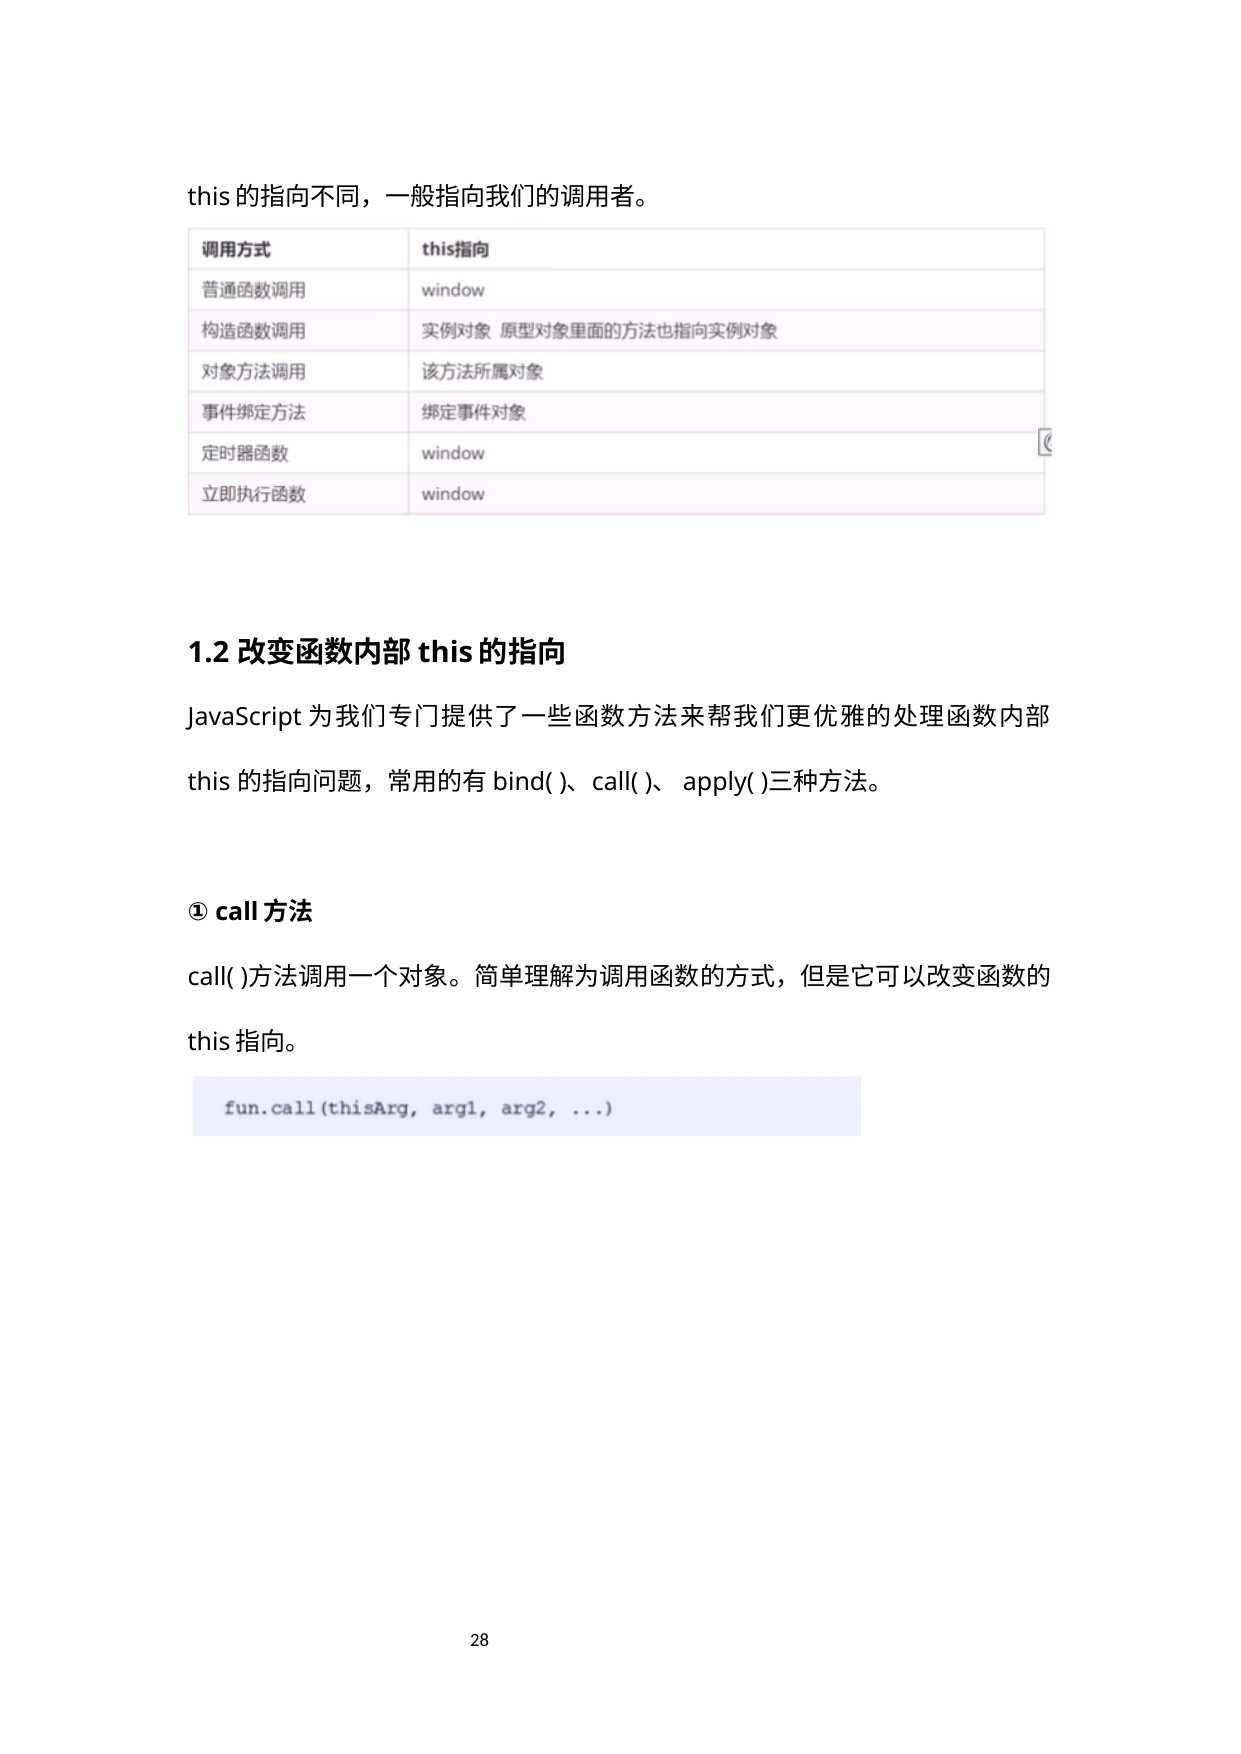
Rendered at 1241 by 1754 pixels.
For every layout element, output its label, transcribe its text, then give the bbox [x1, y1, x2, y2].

picture [187, 227, 1052, 529]
picture [187, 1072, 861, 1136]
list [187, 162, 1053, 227]
list ① call方法 [187, 877, 1053, 942]
list call( )方法调用一个对象。简单理解为调用函数的方式，但是它可以改变函数的this指向。 [187, 942, 1053, 1072]
list 1.2 改变函数内部this的指向 [187, 617, 1053, 682]
list JavaScript为我们专门提供了一些函数方法来帮我们更优雅的处理函数内部this 的指向问题，常用的有 bind( )、call( )、 apply( )三种方法。 [187, 682, 1053, 812]
